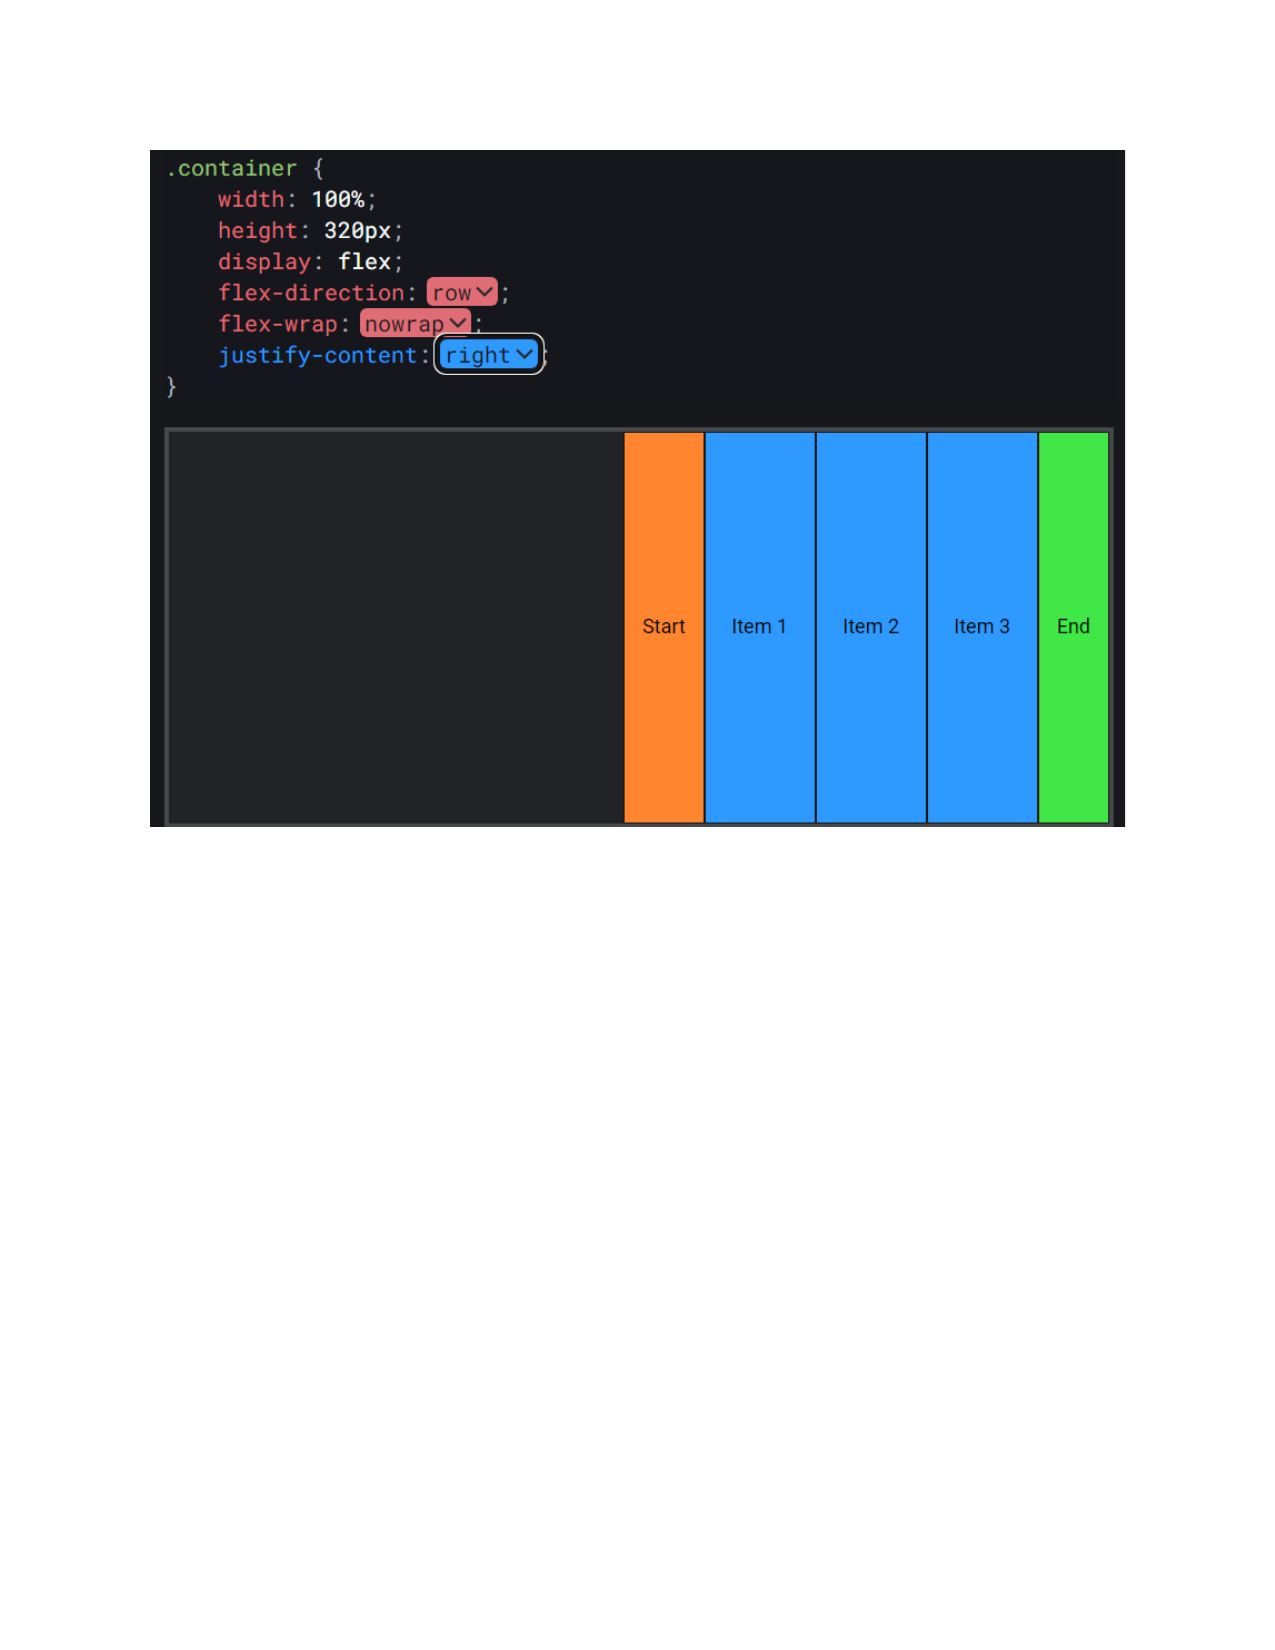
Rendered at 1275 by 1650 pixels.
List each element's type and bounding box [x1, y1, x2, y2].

picture [150, 150, 1125, 827]
